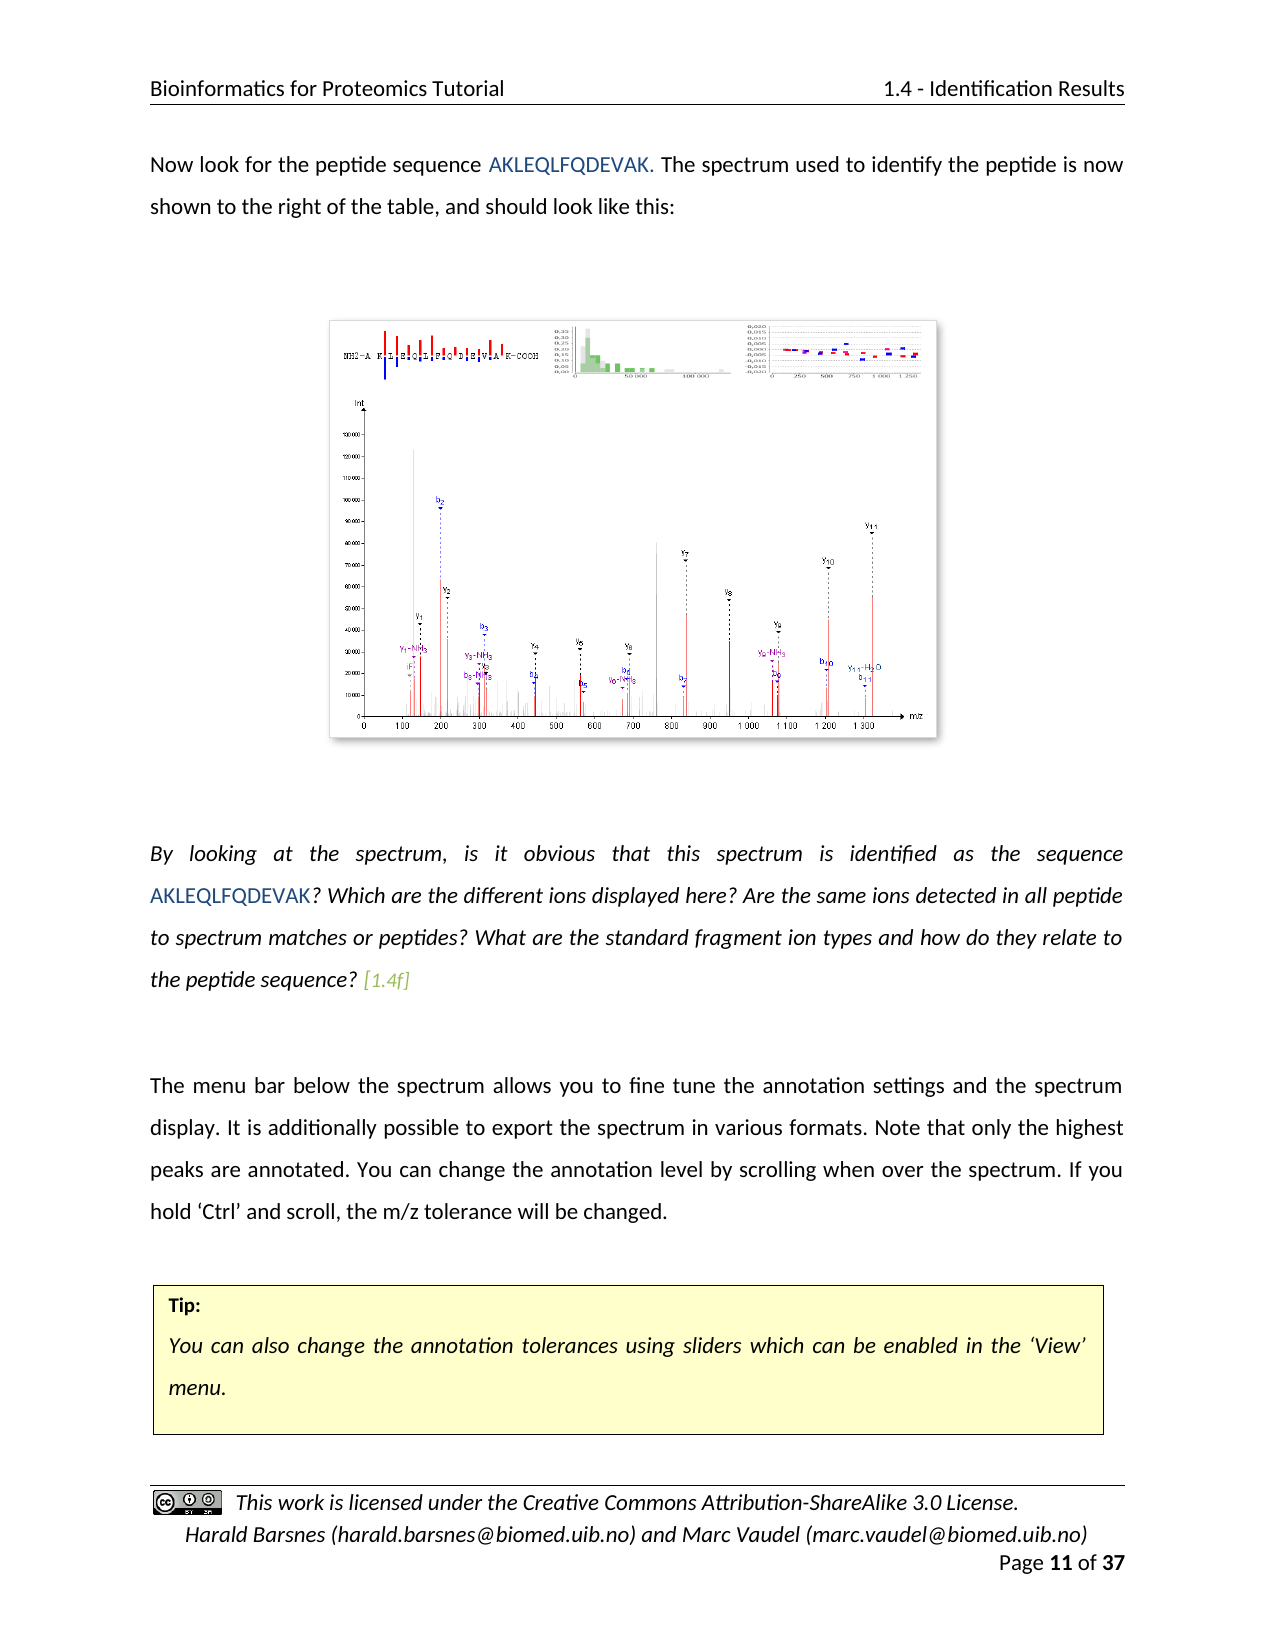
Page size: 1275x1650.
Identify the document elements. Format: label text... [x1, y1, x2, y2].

text Now look for the peptide sequence AKLEQLFQDEVAK. The spectrum used to identify the peptide is now shown to the right of the table, and should look like this: [150, 150, 1125, 220]
picture [153, 1490, 222, 1515]
text The menu bar below the spectrum allows you to fine tune the annotation settings and the spectrum display. It is additionally possible to export the spectrum in various formats. Note that only the highest peaks are annotated. You can change the annotation level by scrolling when over the spectrum. If you hold ‘Ctrl’ and scroll, the m/z tolerance will be changed. [150, 1071, 1125, 1225]
picture [330, 321, 936, 737]
text By looking at the spectrum, is it obvious that this spectrum is identified as the sequence AKLEQLFQDEVAK? Which are the different ions displayed here? Are the same ions detected in all peptide to spectrum matches or peptides? What are the standard fragment ion types and how do they relate to the peptide sequence? [1.4f] [150, 839, 1125, 993]
